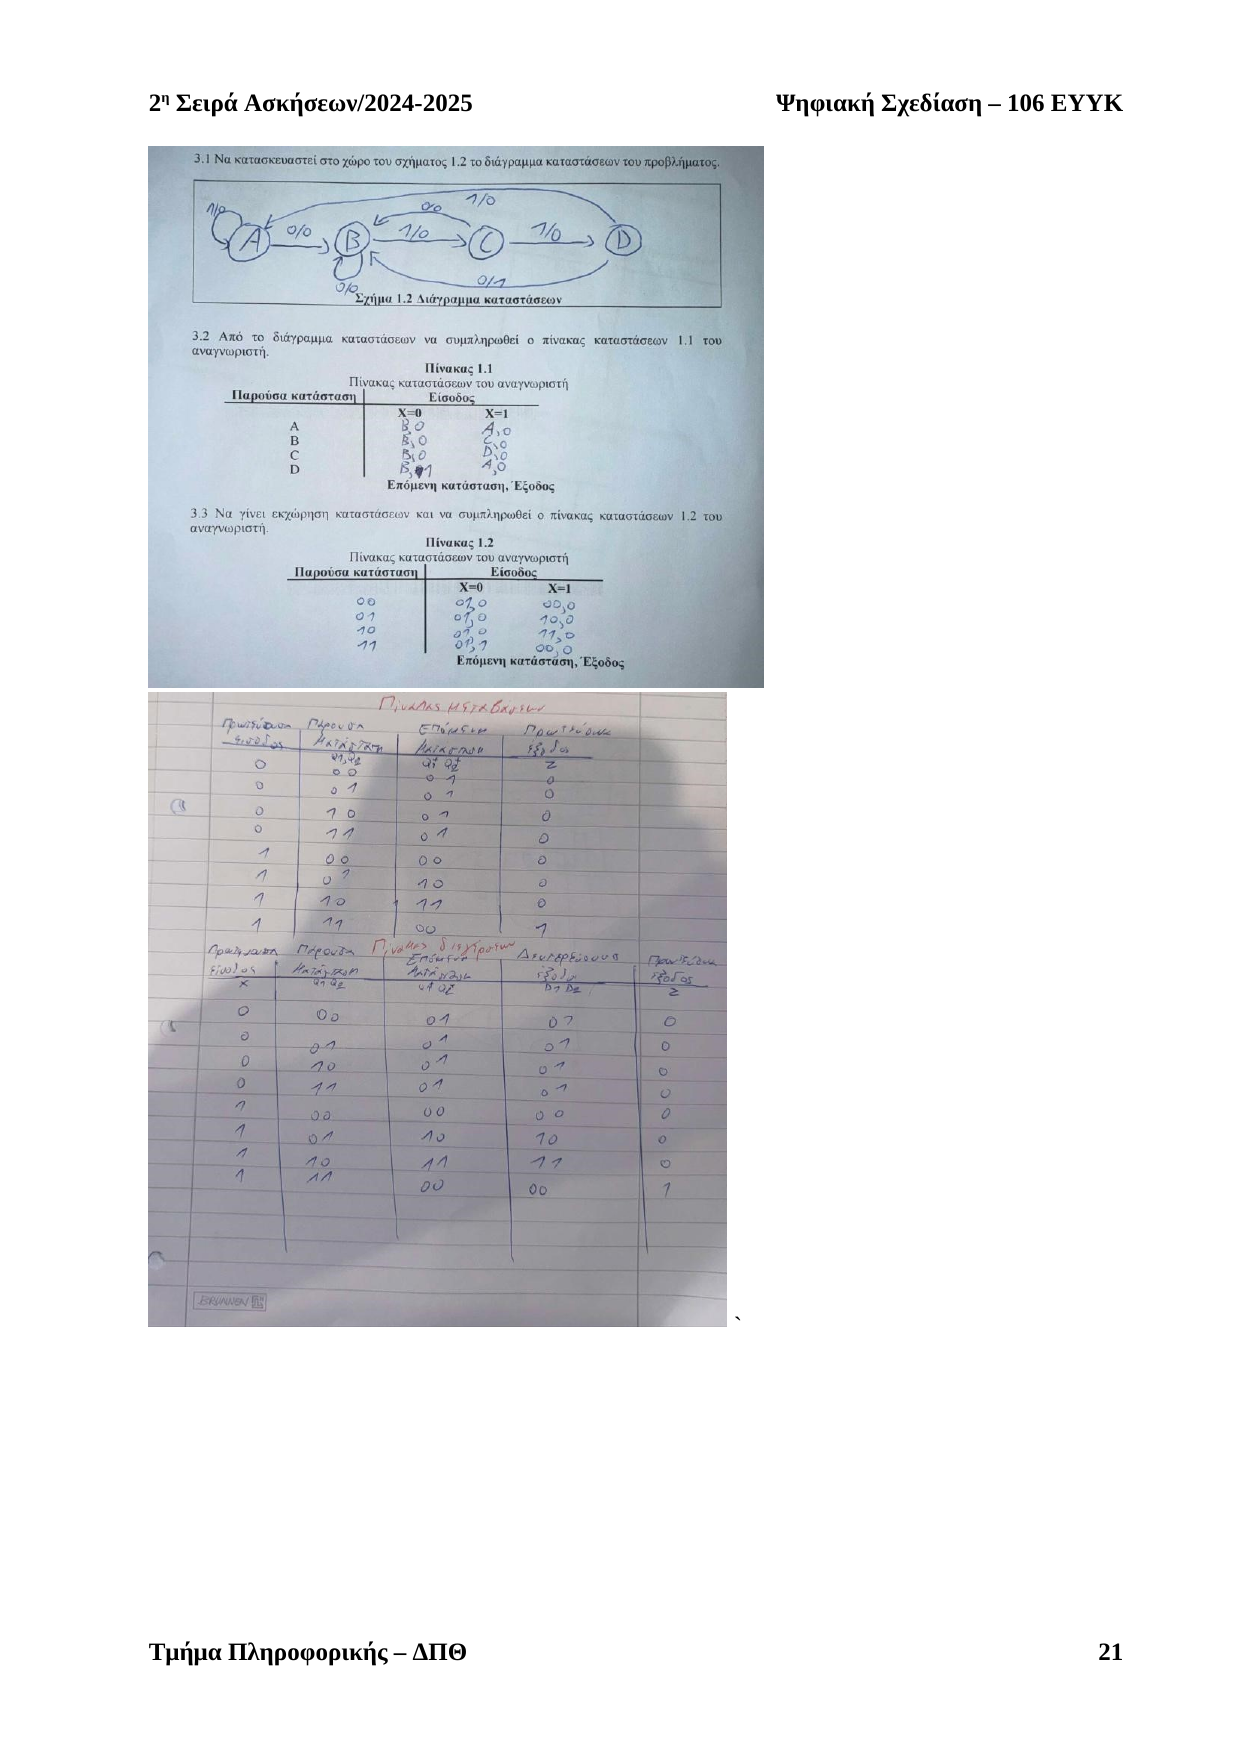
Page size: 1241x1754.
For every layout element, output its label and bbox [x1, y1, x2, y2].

picture [148, 692, 727, 1327]
picture [148, 146, 764, 688]
